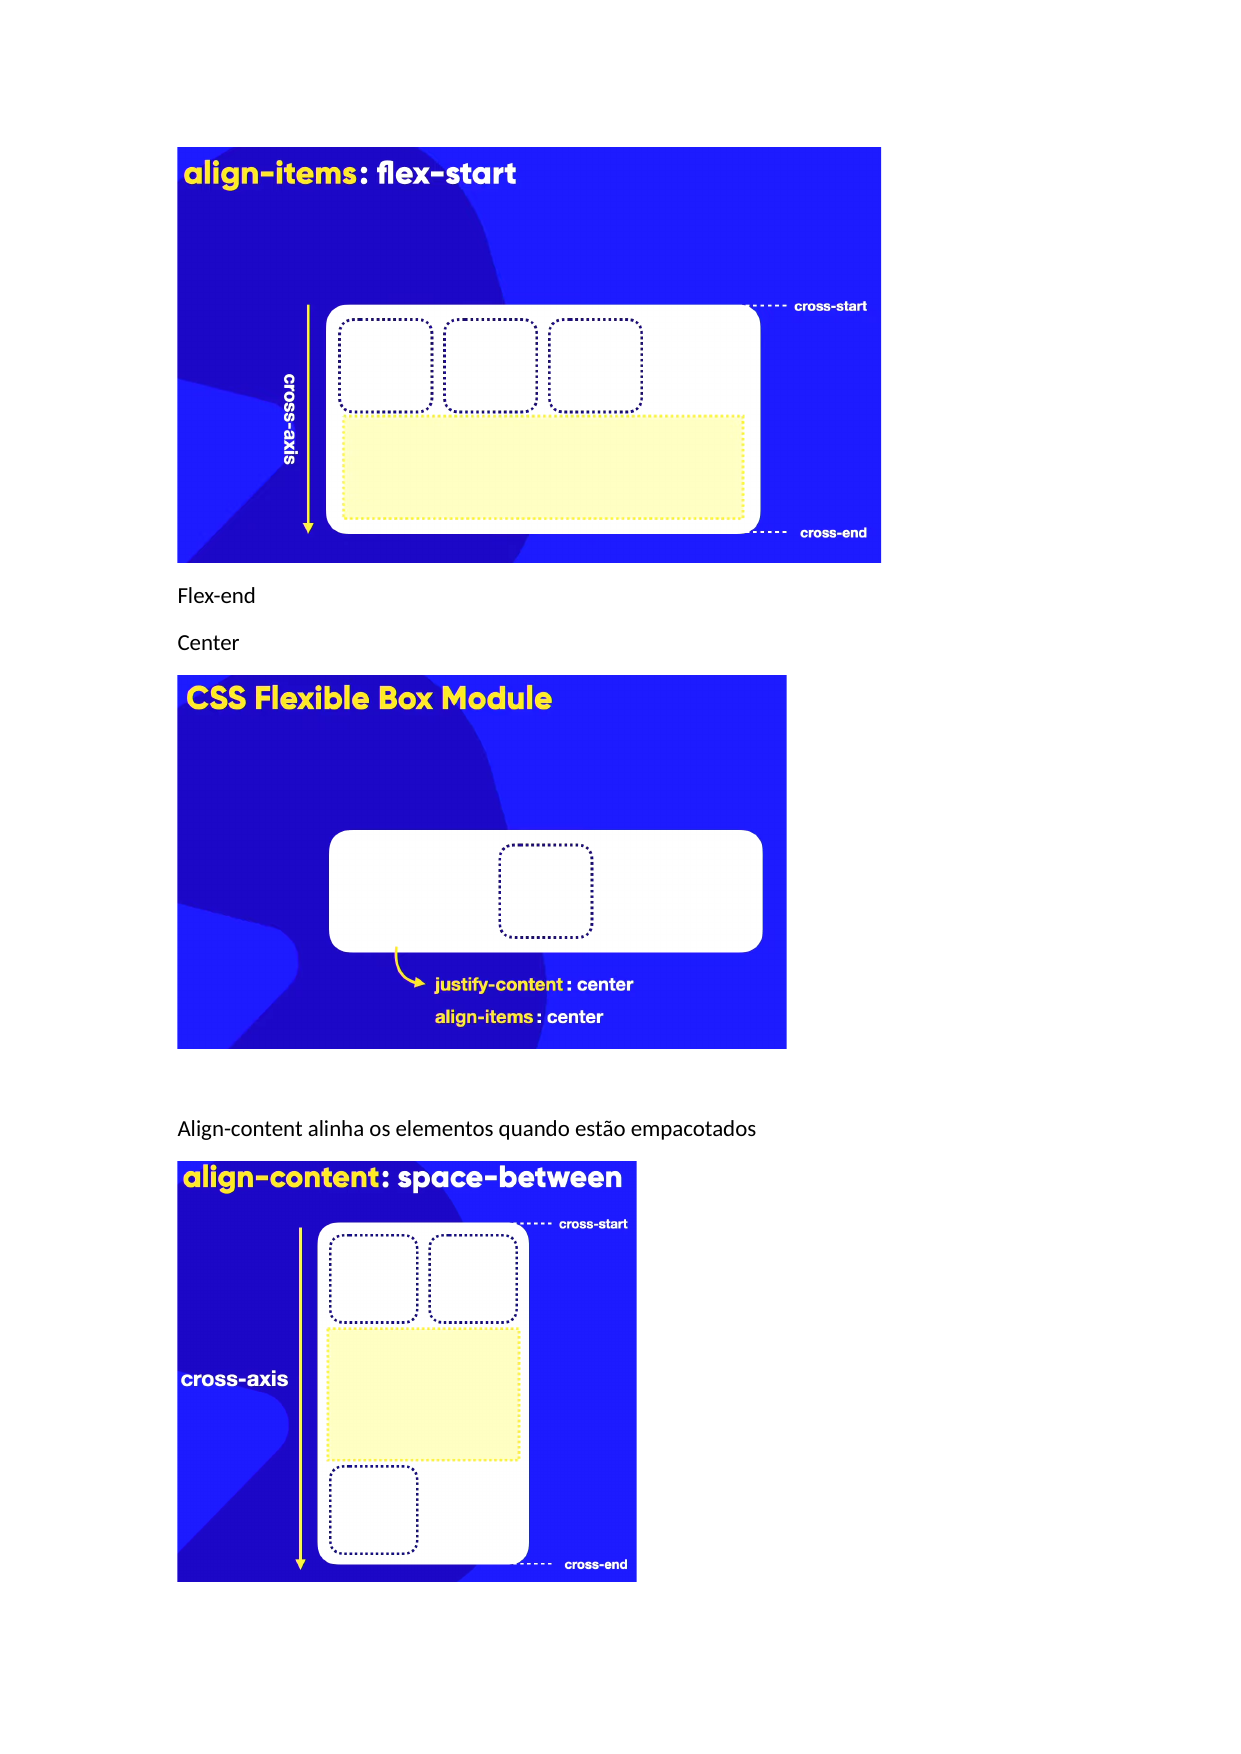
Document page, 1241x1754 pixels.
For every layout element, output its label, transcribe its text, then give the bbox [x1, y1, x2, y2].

picture [177, 1161, 637, 1582]
text Align-content alinha os elementos quando estão empacotados [177, 1114, 1063, 1142]
picture [177, 147, 882, 563]
text Flex-end [177, 582, 1063, 610]
picture [177, 675, 787, 1049]
text Center [177, 628, 1063, 657]
